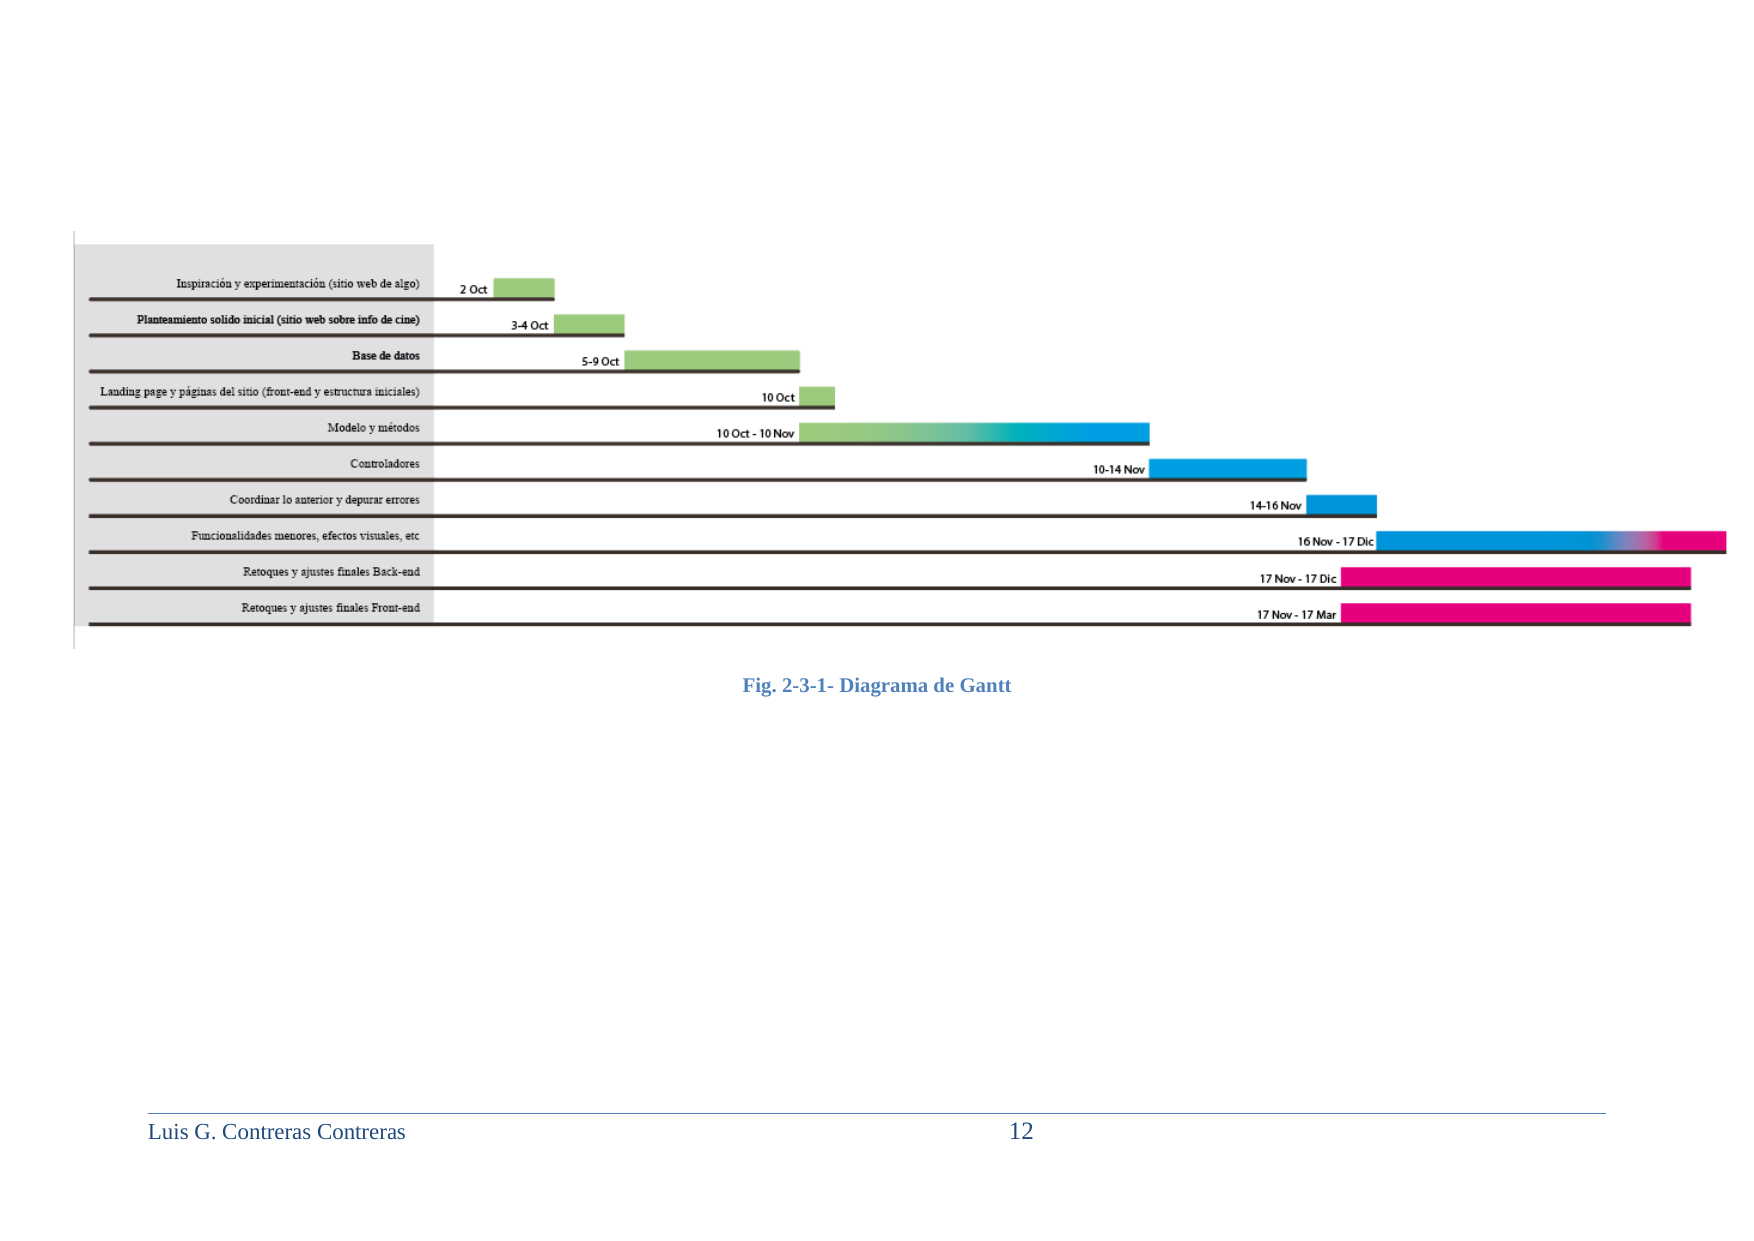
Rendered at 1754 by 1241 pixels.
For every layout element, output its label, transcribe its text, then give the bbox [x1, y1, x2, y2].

text Fig. 2-3-1- Diagrama de Gantt [148, 673, 1606, 697]
picture [73, 231, 1736, 649]
